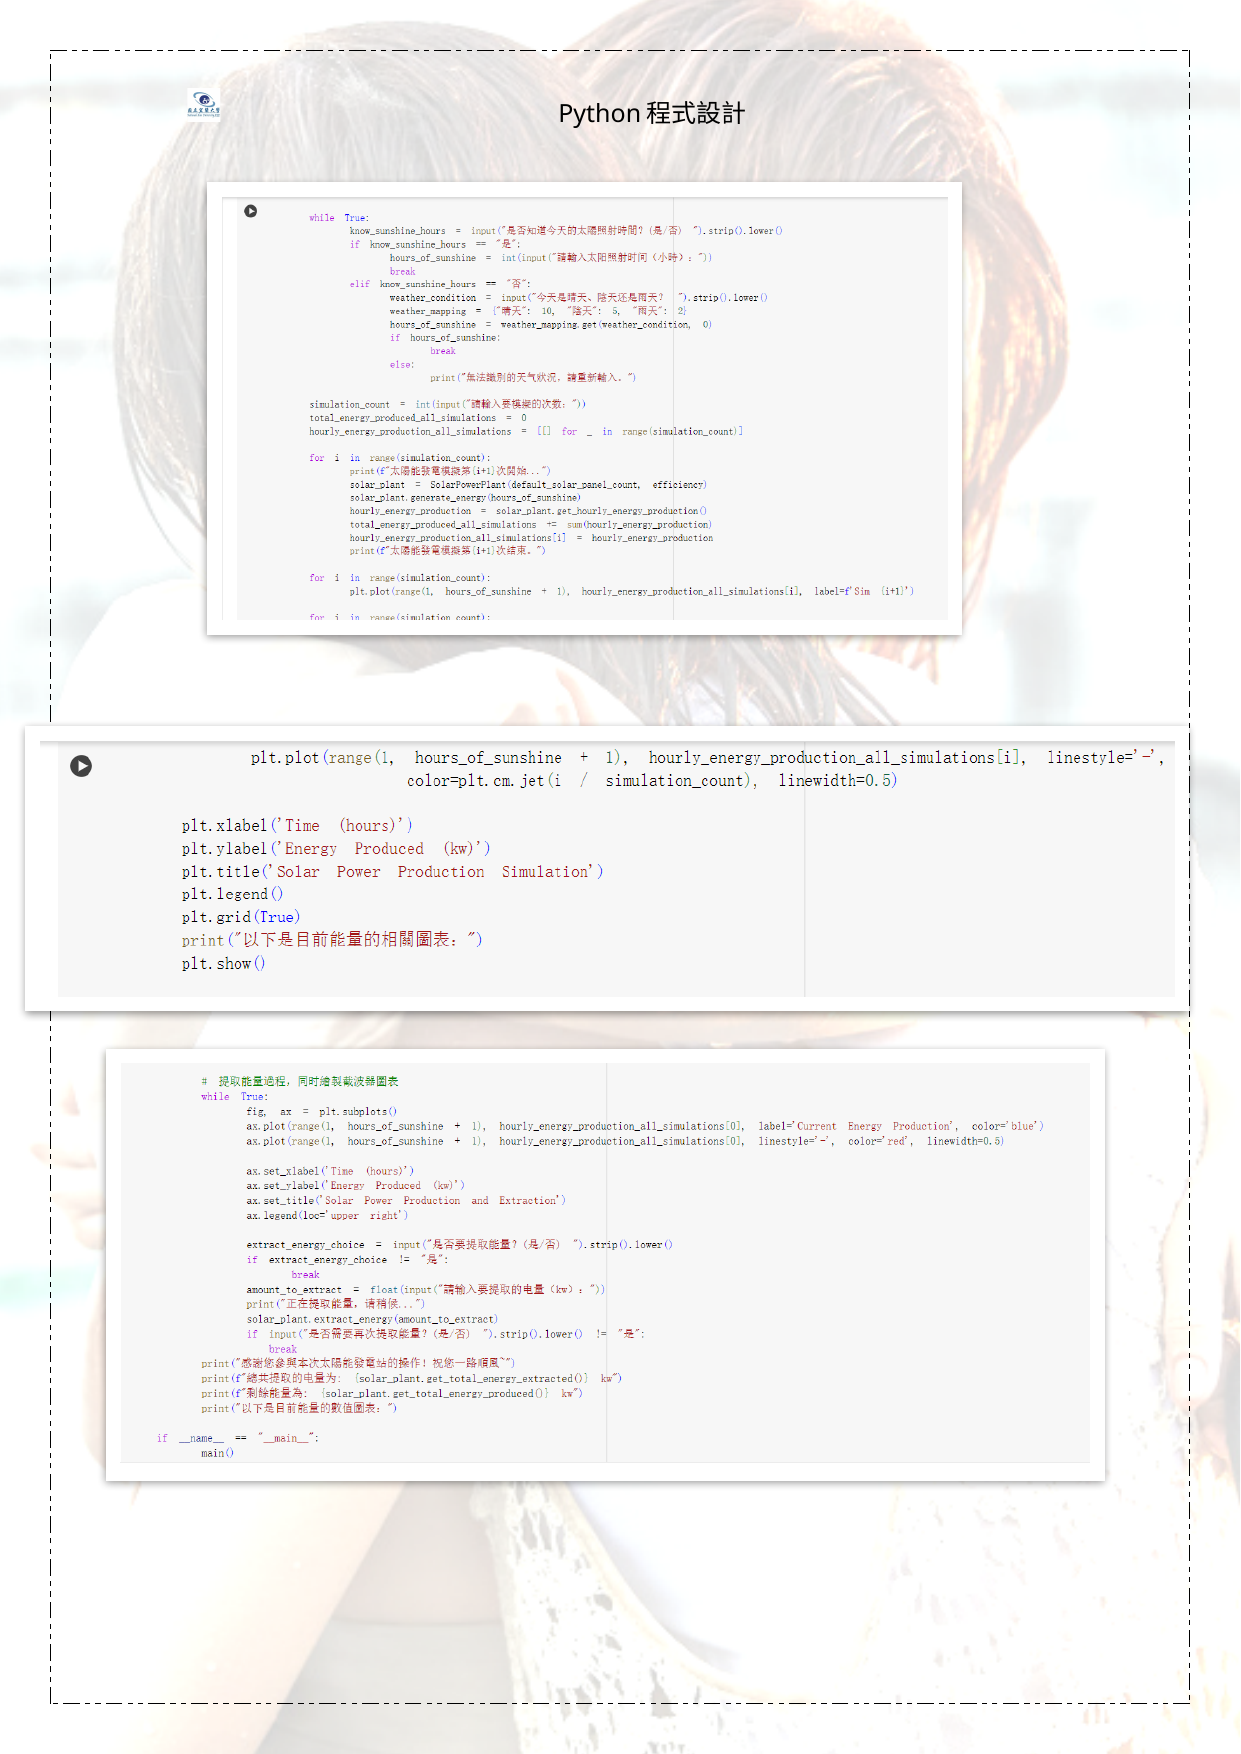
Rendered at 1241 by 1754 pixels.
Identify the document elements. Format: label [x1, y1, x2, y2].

picture [40, 740, 1175, 997]
picture [120, 1063, 1090, 1466]
picture [221, 197, 948, 620]
